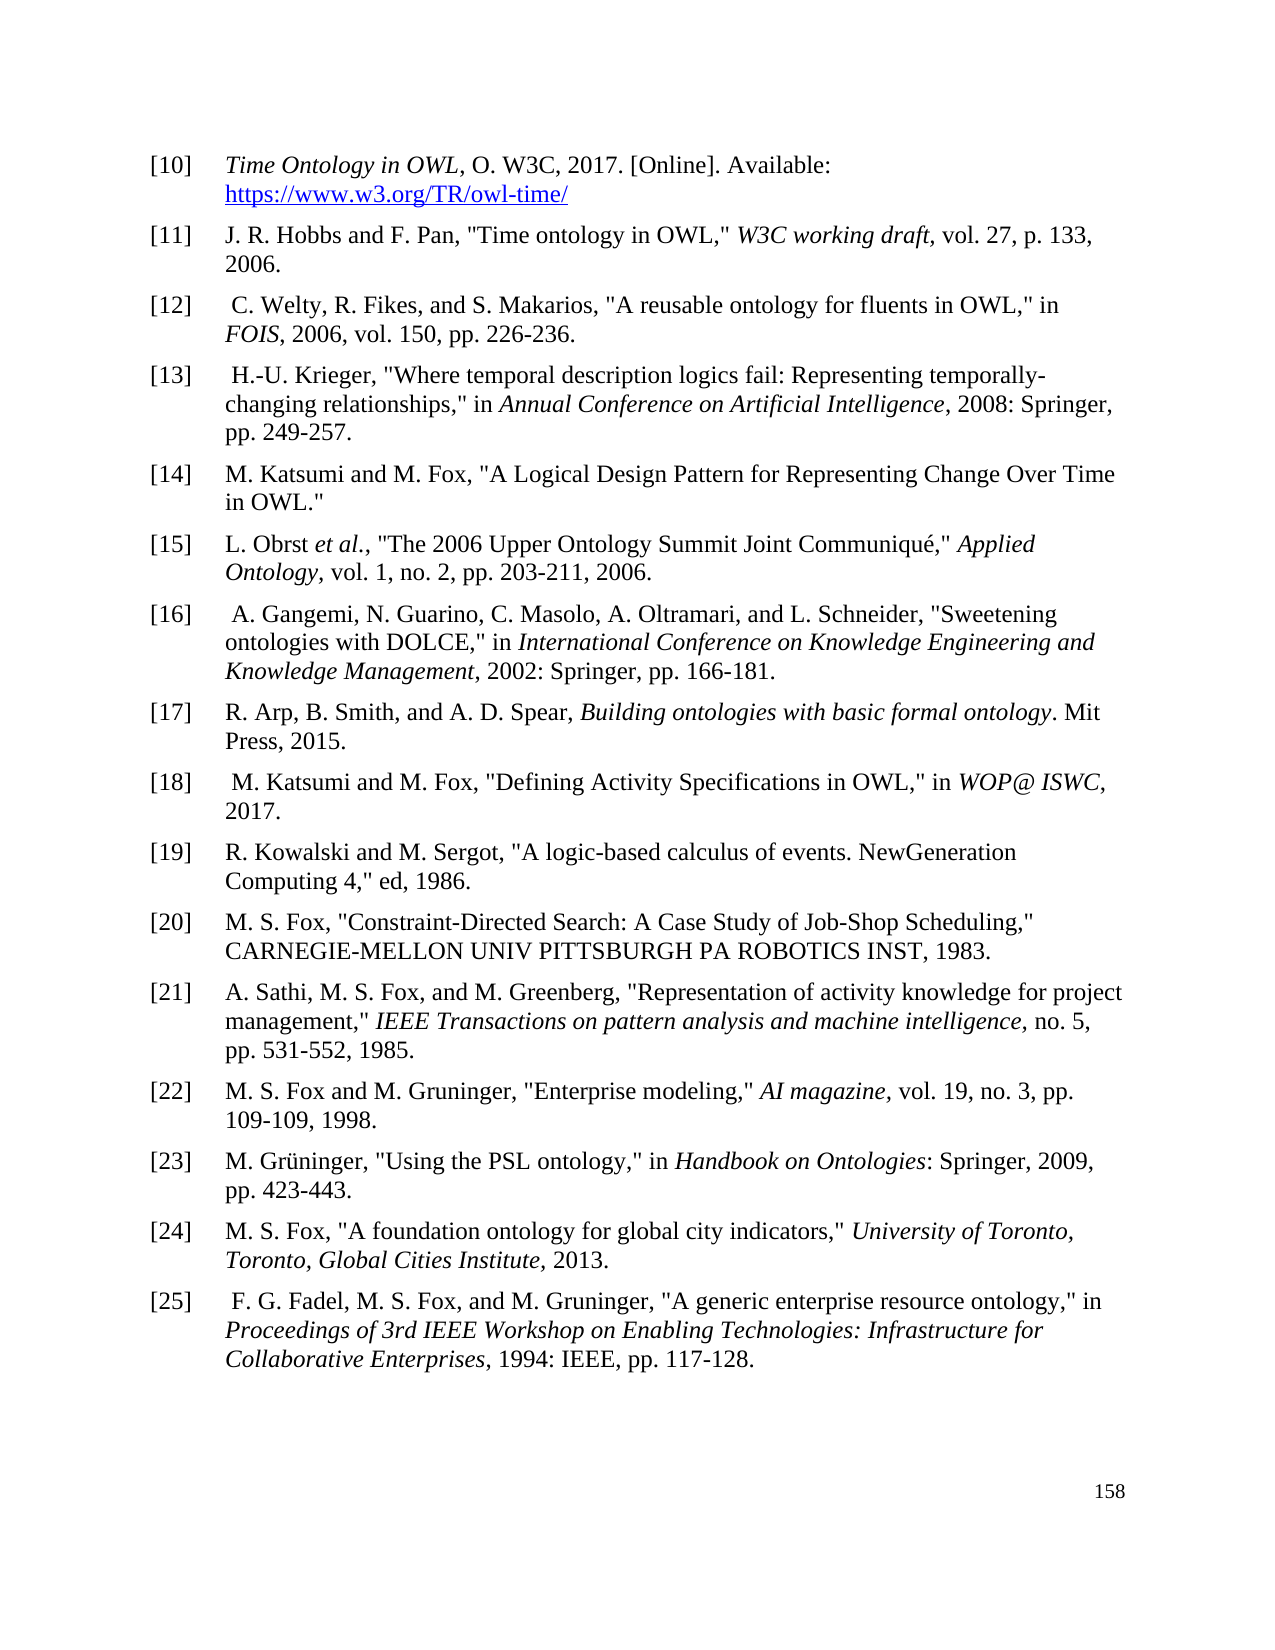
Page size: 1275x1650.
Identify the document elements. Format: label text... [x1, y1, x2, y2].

text [16] A. Gangemi, N. Guarino, C. Masolo, A. Oltramari, and L. Schneider, "Sweetening ontologies with DOLCE," in International Conference on Knowledge Engineering and Knowledge Management, 2002: Springer, pp. 166-181. [150, 599, 1125, 685]
text [10] Time Ontology in OWL, O. W3C, 2017. [Online]. Available: https://www.w3.org/TR/owl-time/ [150, 150, 1125, 207]
text [23] M. Grüninger, "Using the PSL ontology," in Handbook on Ontologies: Springer, 2009, pp. 423-443. [150, 1146, 1125, 1204]
text [24] M. S. Fox, "A foundation ontology for global city indicators," University of Toronto, Toronto, Global Cities Institute, 2013. [150, 1216, 1125, 1274]
text [19] R. Kowalski and M. Sergot, "A logic-based calculus of events. NewGeneration Computing 4," ed, 1986. [150, 837, 1125, 895]
text [20] M. S. Fox, "Constraint-Directed Search: A Case Study of Job-Shop Scheduling," CARNEGIE-MELLON UNIV PITTSBURGH PA ROBOTICS INST, 1983. [150, 907, 1125, 965]
text [17] R. Arp, B. Smith, and A. D. Spear, Building ontologies with basic formal ontology. Mit Press, 2015. [150, 697, 1125, 755]
text [11] J. R. Hobbs and F. Pan, "Time ontology in OWL," W3C working draft, vol. 27, p. 133, 2006. [150, 220, 1125, 277]
text [18] M. Katsumi and M. Fox, "Defining Activity Specifications in OWL," in WOP@ ISWC, 2017. [150, 767, 1125, 825]
text [15] L. Obrst et al., "The 2006 Upper Ontology Summit Joint Communiqué," Applied Ontology, vol. 1, no. 2, pp. 203-211, 2006. [150, 529, 1125, 586]
text [13] H.-U. Krieger, "Where temporal description logics fail: Representing temporally-changing relationships," in Annual Conference on Artificial Intelligence, 2008: Springer, pp. 249-257. [150, 360, 1125, 446]
text [22] M. S. Fox and M. Gruninger, "Enterprise modeling," AI magazine, vol. 19, no. 3, pp. 109-109, 1998. [150, 1076, 1125, 1134]
text [25] F. G. Fadel, M. S. Fox, and M. Gruninger, "A generic enterprise resource ontology," in Proceedings of 3rd IEEE Workshop on Enabling Technologies: Infrastructure for Collaborative Enterprises, 1994: IEEE, pp. 117-128. [150, 1286, 1125, 1372]
text [12] C. Welty, R. Fikes, and S. Makarios, "A reusable ontology for fluents in OWL," in FOIS, 2006, vol. 150, pp. 226-236. [150, 290, 1125, 347]
text [21] A. Sathi, M. S. Fox, and M. Greenberg, "Representation of activity knowledge for project management," IEEE Transactions on pattern analysis and machine intelligence, no. 5, pp. 531-552, 1985. [150, 977, 1125, 1064]
text [14] M. Katsumi and M. Fox, "A Logical Design Pattern for Representing Change Over Time in OWL." [150, 459, 1125, 516]
